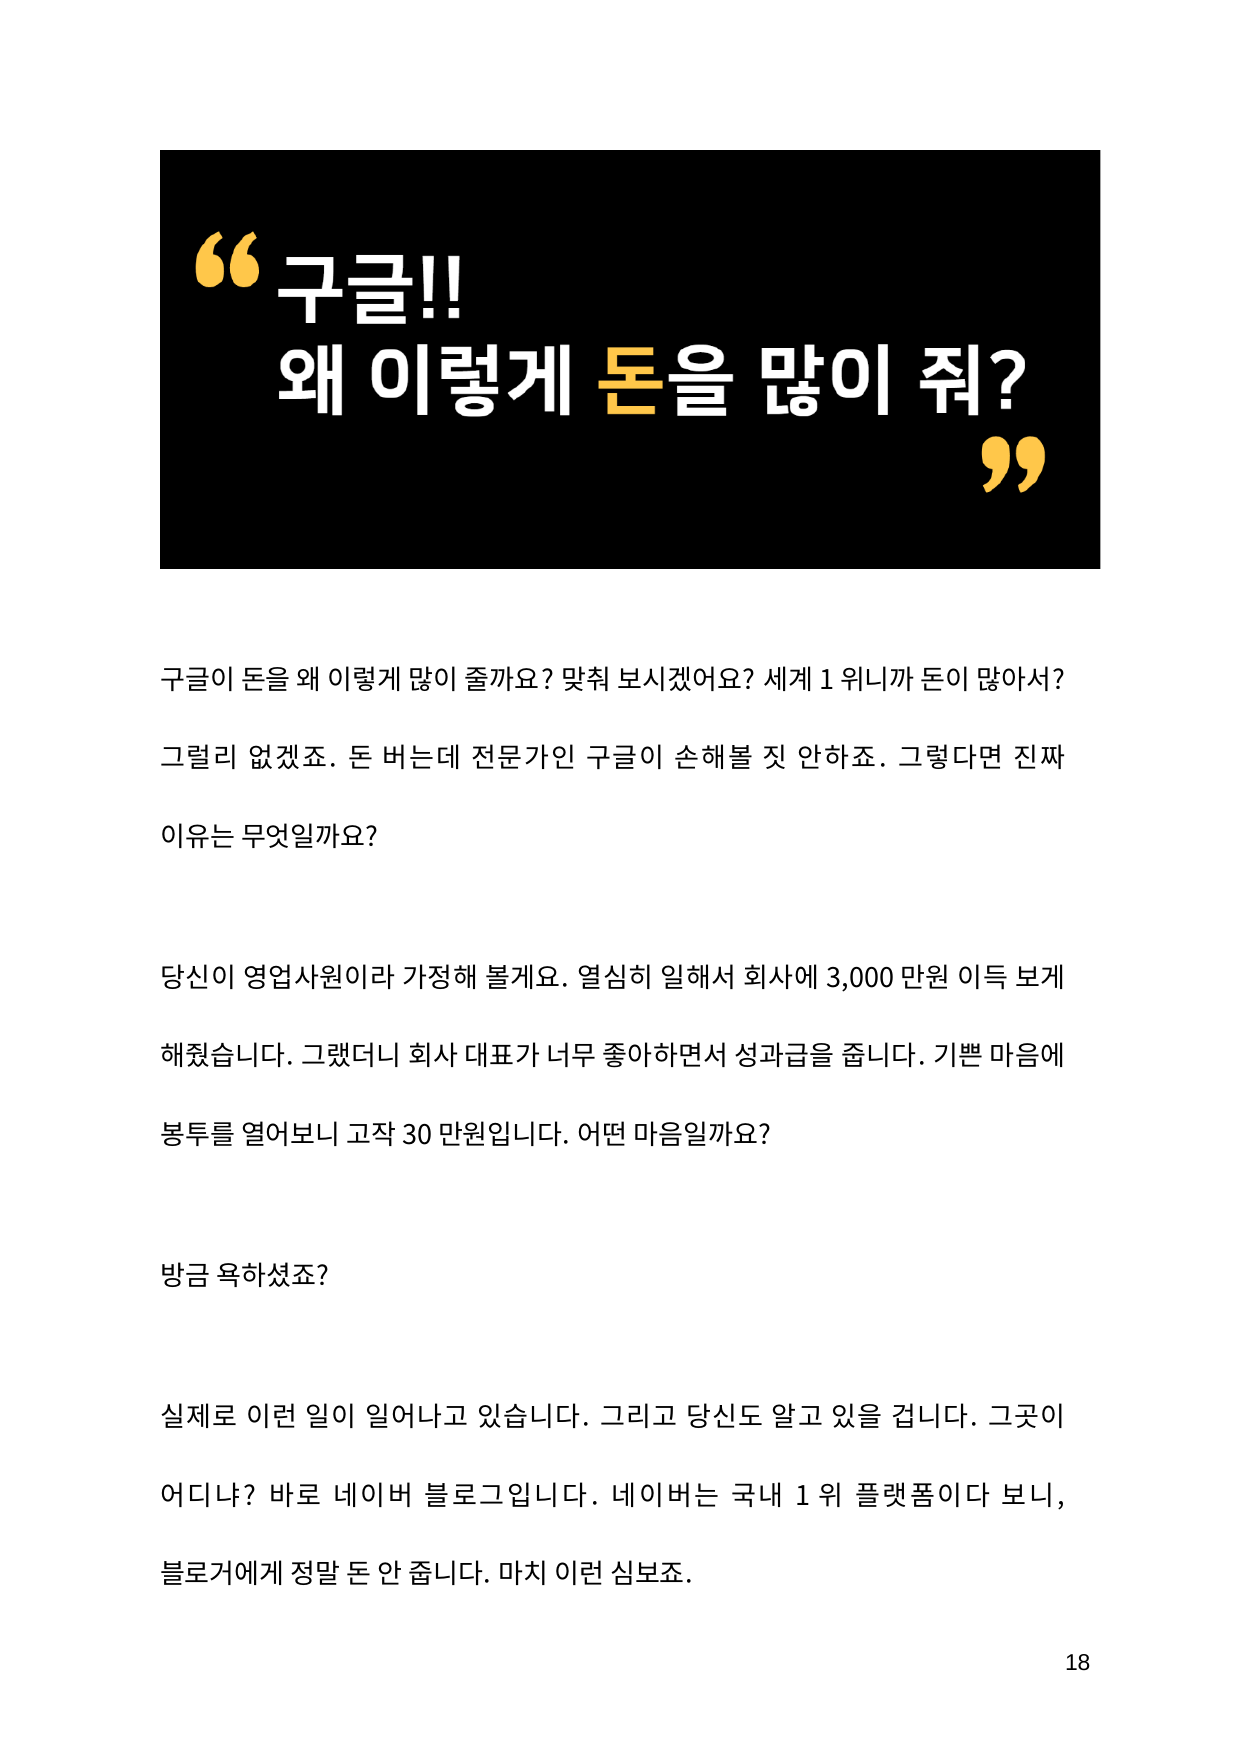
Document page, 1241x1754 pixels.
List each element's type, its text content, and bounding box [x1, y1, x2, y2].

text 방금 욕하셨죠? [160, 1254, 1065, 1293]
picture [160, 150, 1101, 569]
text 실제로 이런 일이 일어나고 있습니다. 그리고 당신도 알고 있을 겁니다. 그곳이 어디냐? 바로 네이버 블로그입니다. 네이버는 국내 1위 플랫폼이다 보니, 블로거에게 정말 돈 안 줍니다. 마치 이런 심보죠. [160, 1395, 1065, 1591]
text 구글이 돈을 왜 이렇게 많이 줄까요? 맞춰 보시겠어요? 세계 1위니까 돈이 많아서? 그럴리 없겠죠. 돈 버는데 전문가인 구글이 손해볼 짓 안하죠. 그렇다면 진짜 이유는 무엇일까요? [160, 658, 1065, 854]
text 당신이 영업사원이라 가정해 볼게요. 열심히 일해서 회사에 3,000만원 이득 보게 해줬습니다. 그랬더니 회사 대표가 너무 좋아하면서 성과급을 줍니다. 기쁜 마음에 봉투를 열어보니 고작 30만원입니다. 어떤 마음일까요? [160, 956, 1065, 1152]
